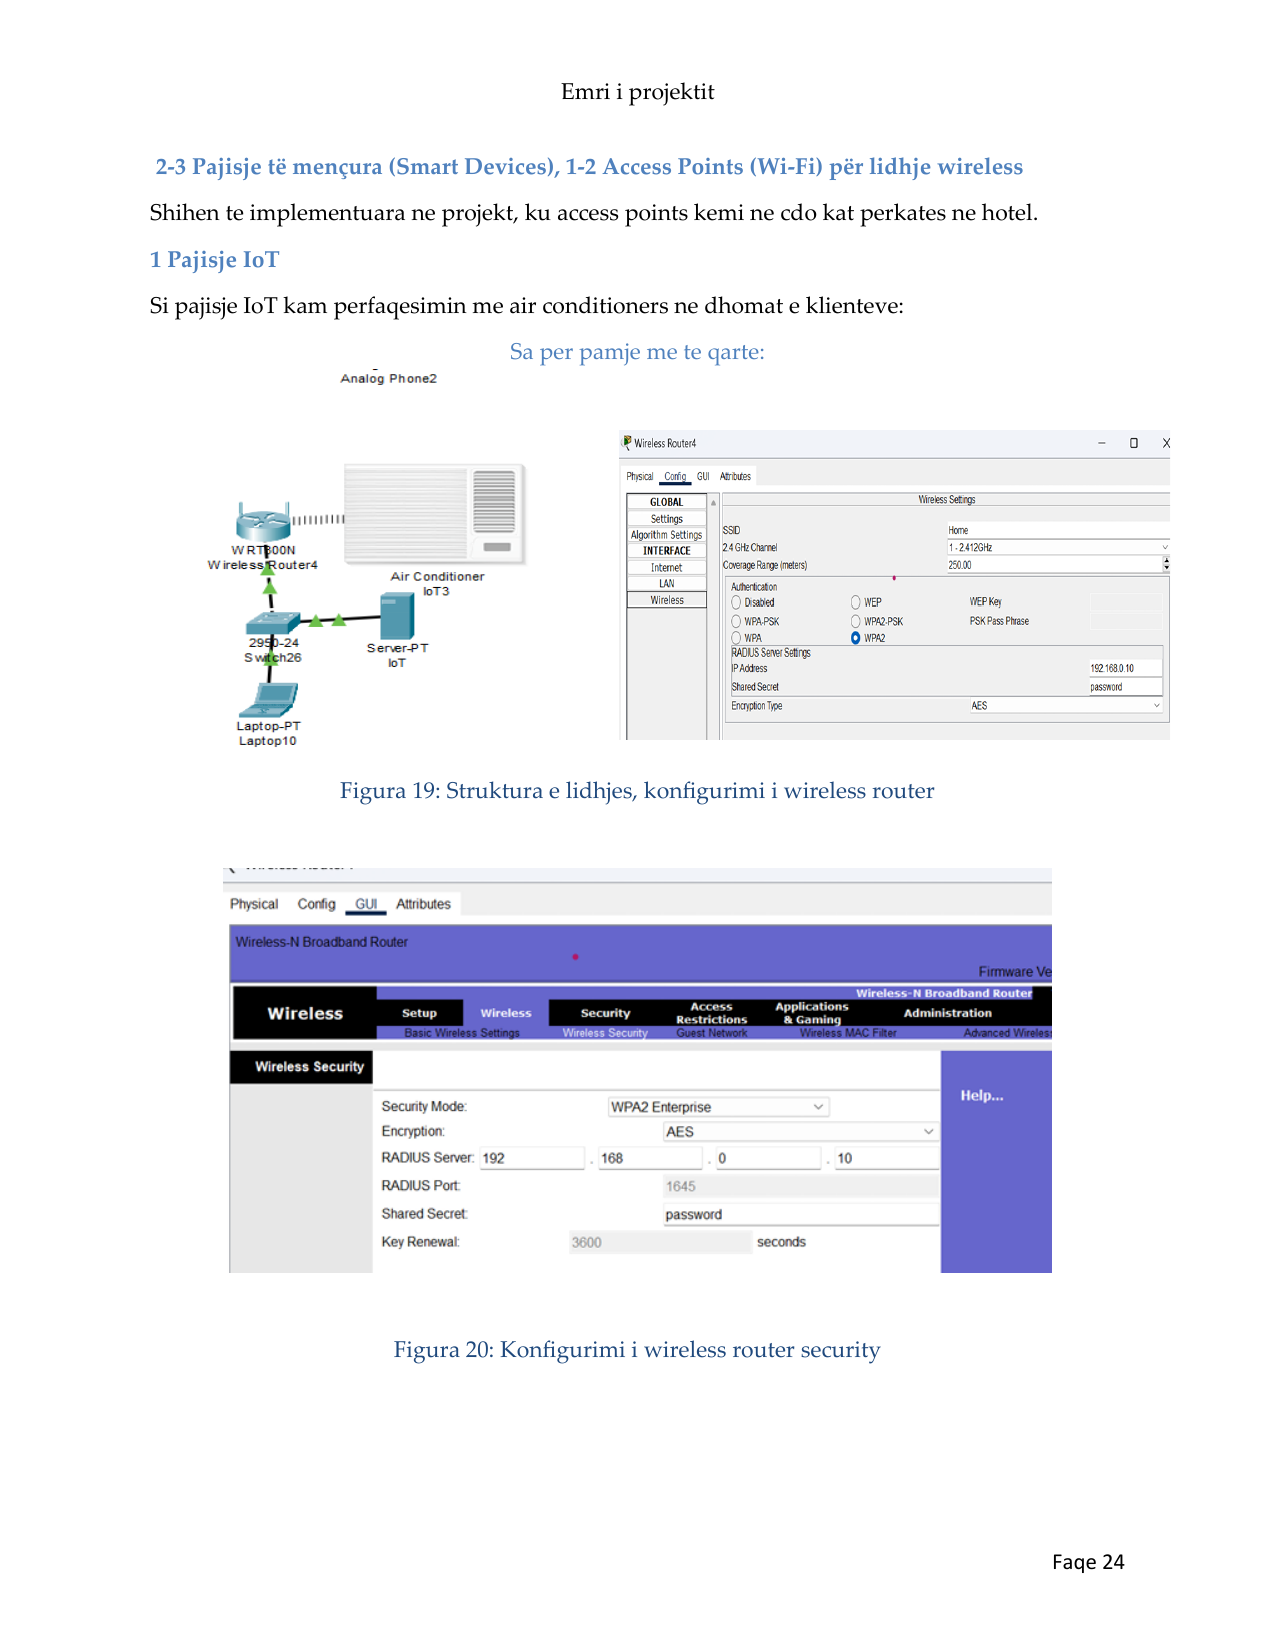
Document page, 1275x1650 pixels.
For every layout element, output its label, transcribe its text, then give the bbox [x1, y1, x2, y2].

picture [223, 868, 1052, 1273]
text Shihen te implementuara ne projekt, ku access points kemi ne cdo kat perkates ne hotel. [150, 196, 1125, 227]
picture [618, 421, 1171, 745]
text Figura 20: Konfigurimi i wireless router security [150, 1333, 1125, 1364]
text Si pajisje IoT kam perfaqesimin me air conditioners ne dhomat e klienteve: [150, 289, 1125, 320]
text 2-3 Pajisje të mençura (Smart Devices), 1-2 Access Points (Wi-Fi) për lidhje wireless [150, 150, 1125, 181]
picture [154, 369, 596, 766]
text 1 Pajisje IoT [150, 243, 1125, 274]
